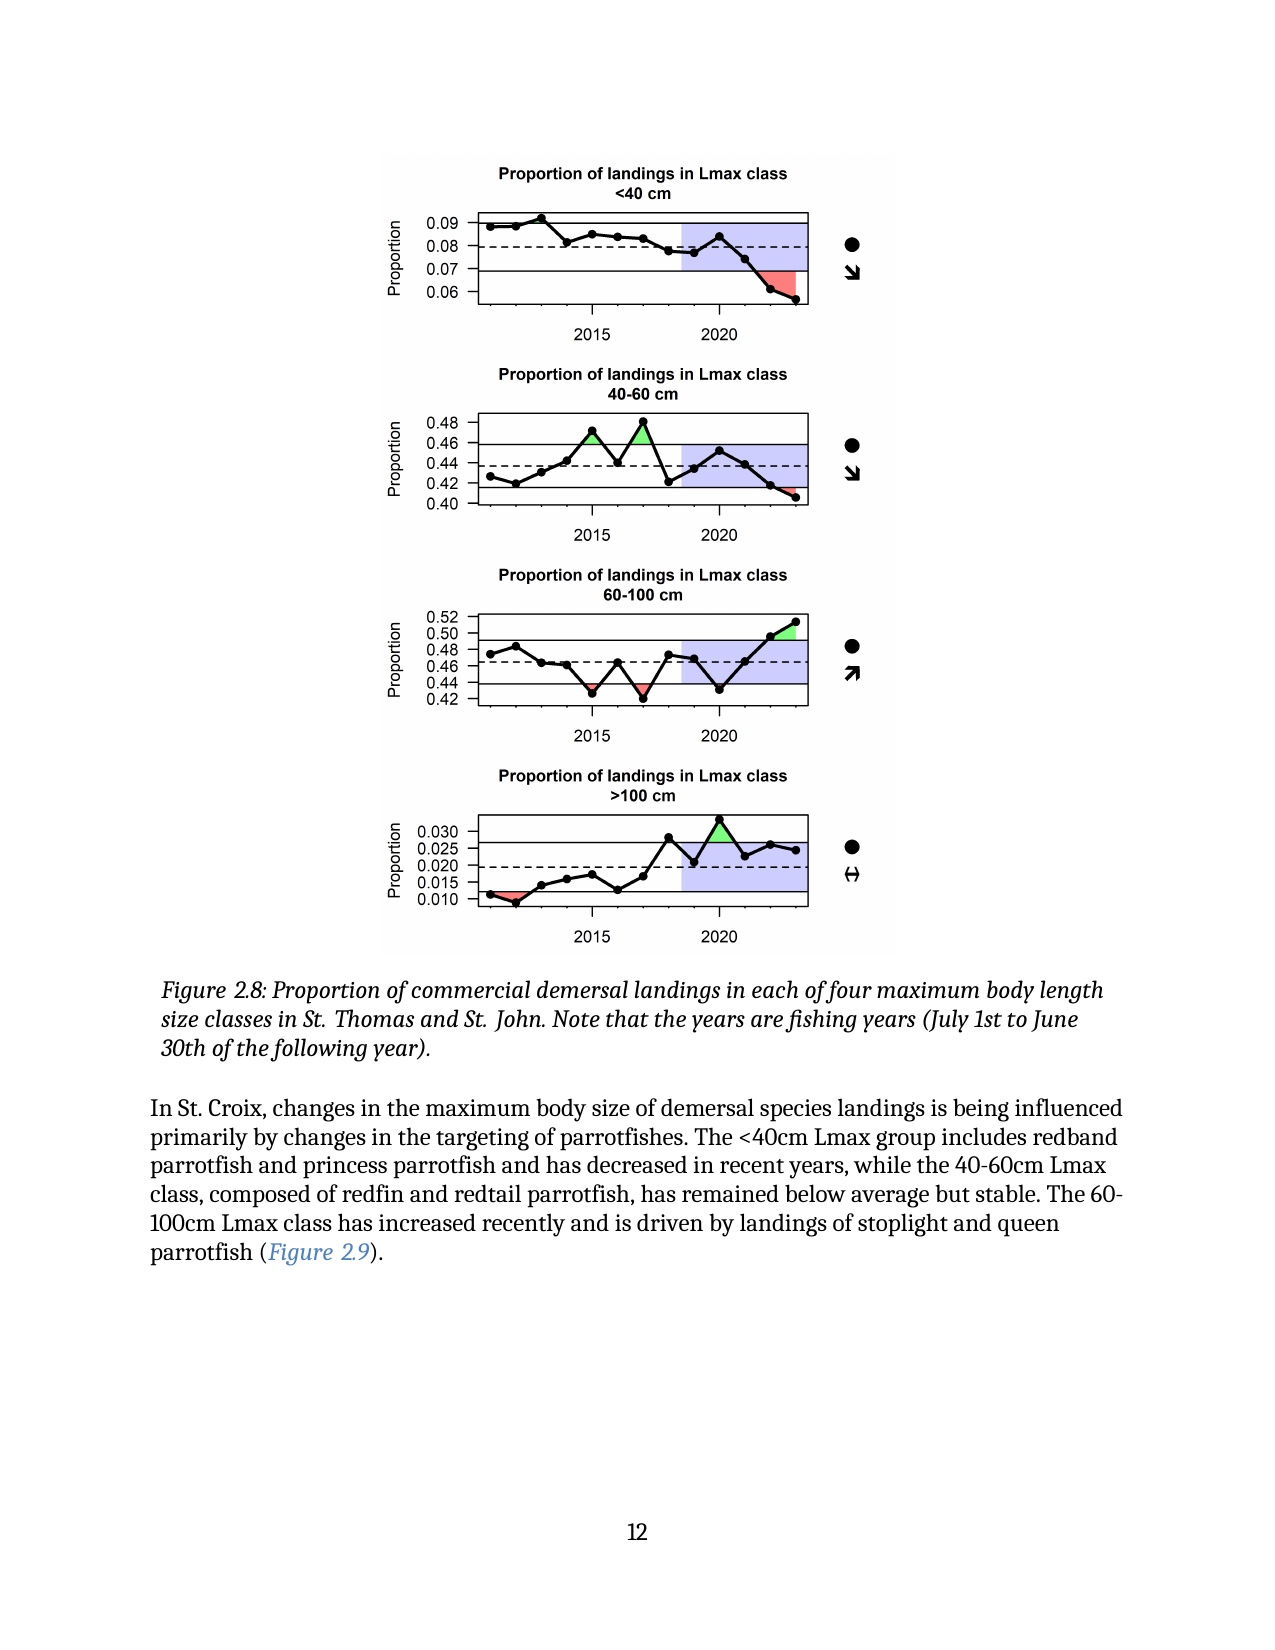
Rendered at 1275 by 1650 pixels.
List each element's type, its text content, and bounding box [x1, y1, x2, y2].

picture [379, 153, 896, 956]
table_header Figure 2.8: Proportion of commercial demersal landings in each of four maximum body length size classes in St. Thomas and St. John. Note that the years are fishing years (July 1st to June 30th of the following year). [150, 150, 1125, 1075]
text In St. Croix, changes in the maximum body size of demersal species landings is being influenced primarily by changes in the targeting of parrotfishes. The <40cm Lmax group includes redband parrotfish and princess parrotfish and has decreased in recent years, while the 40-60cm Lmax class, composed of redfin and redtail parrotfish, has remained below average but stable. The 60-100cm Lmax class has increased recently and is driven by landings of stoplight and queen parrotfish (Figure 2.9). [150, 1094, 1125, 1266]
